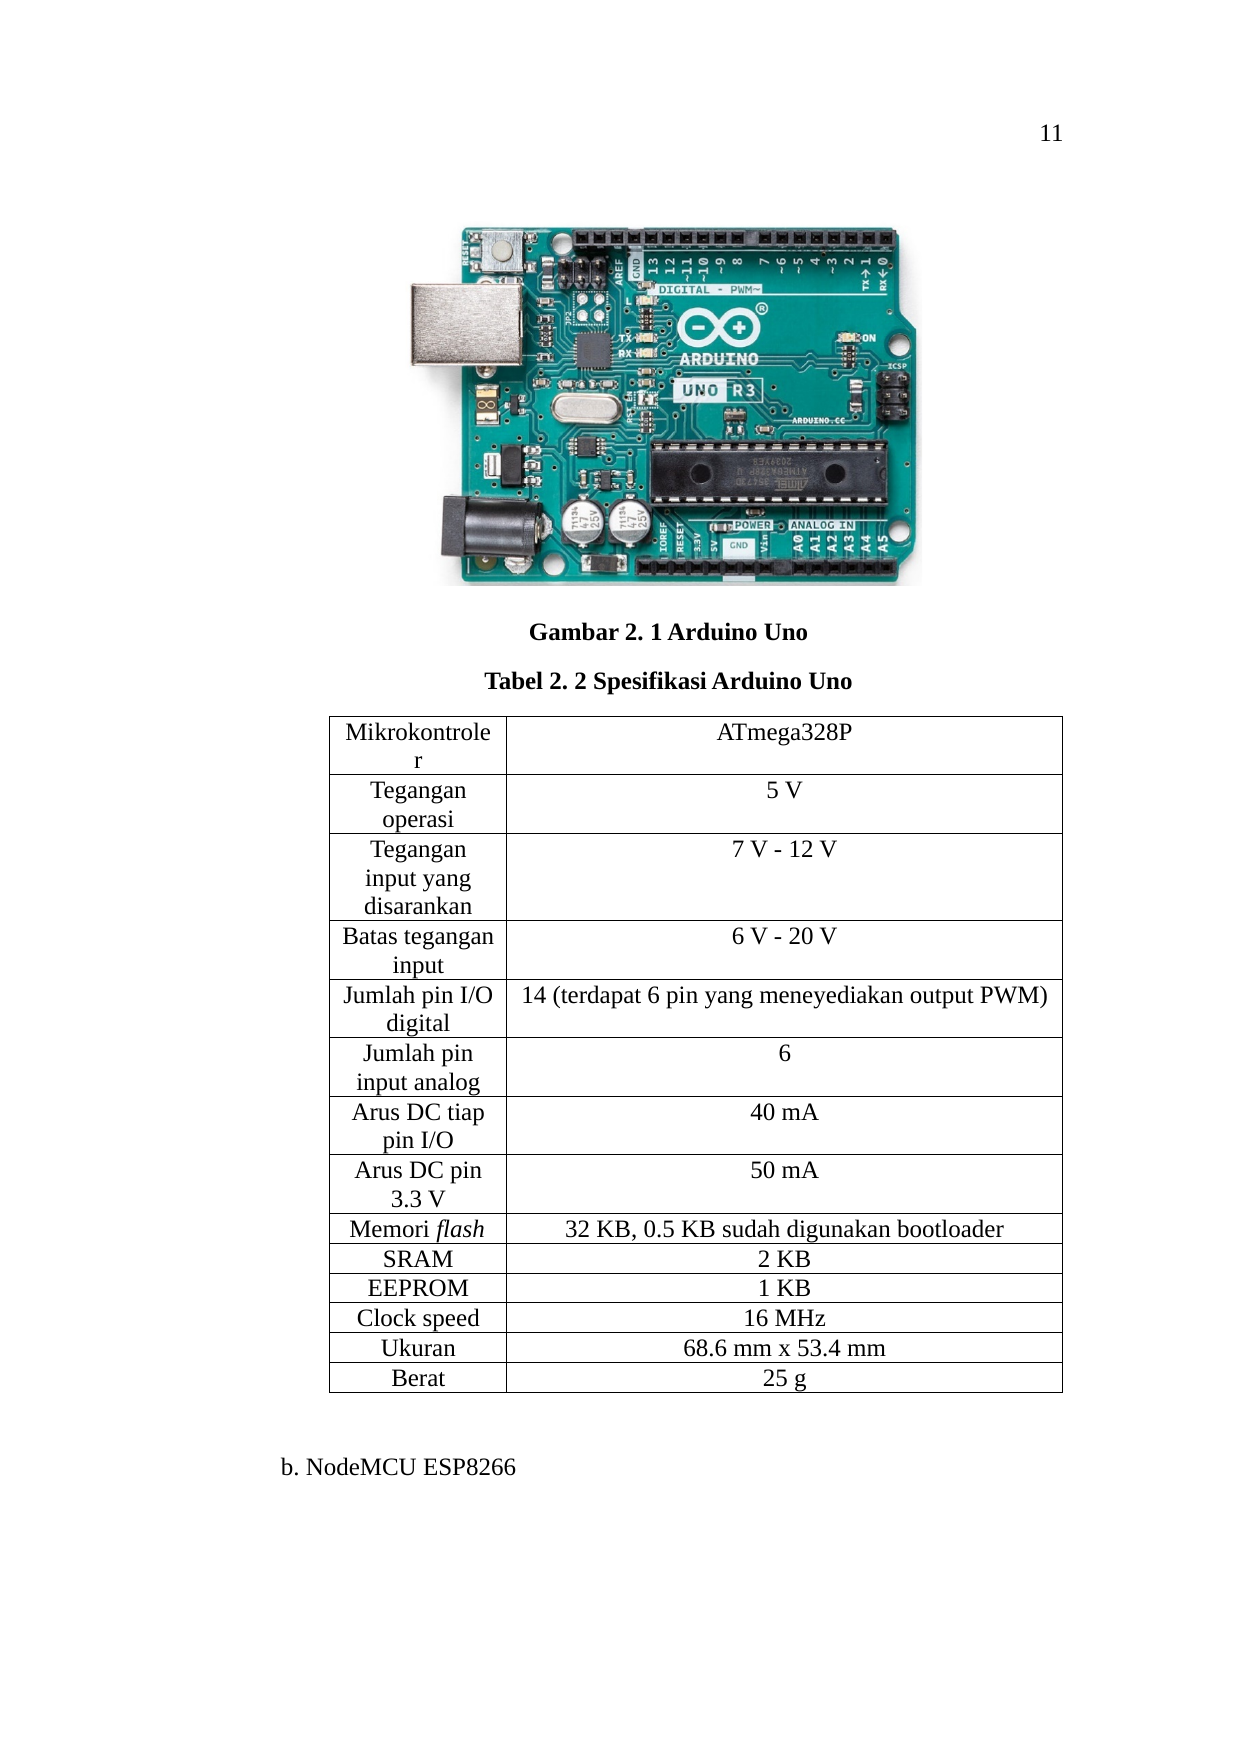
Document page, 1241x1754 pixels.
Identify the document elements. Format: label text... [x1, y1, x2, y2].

table_cell Batas tegangan input [330, 921, 506, 979]
table_cell Arus DC tiap pin I/O [330, 1097, 506, 1154]
table_cell 7 V - 12 V [507, 834, 1062, 920]
table_cell 16 MHz [507, 1303, 1062, 1332]
table_cell Tegangan input yang disarankan [330, 834, 506, 920]
table_cell Berat [330, 1363, 506, 1392]
table_cell Jumlah pin I/O digital [330, 980, 506, 1037]
table_cell Clock speed [330, 1303, 506, 1332]
table_cell Tegangan operasi [330, 775, 506, 833]
text Tabel 2. 2 Spesifikasi Arduino Uno [274, 666, 1063, 695]
table_cell 5 V [507, 775, 1062, 833]
table_cell 40 mA [507, 1097, 1062, 1154]
table_cell 2 KB [507, 1244, 1062, 1272]
table_header ATmega328P [507, 717, 1062, 774]
table_cell Jumlah pin input analog [330, 1038, 506, 1096]
table_cell 6 V - 20 V [507, 921, 1062, 979]
picture [405, 221, 923, 586]
table_cell EEPROM [330, 1274, 506, 1302]
table_cell 6 [507, 1038, 1062, 1096]
table_cell Ukuran [330, 1333, 506, 1362]
table_cell SRAM [330, 1244, 506, 1272]
table_cell Arus DC pin 3.3 V [330, 1155, 506, 1213]
table_cell 68.6 mm x 53.4 mm [507, 1333, 1062, 1362]
table_cell 25 g [507, 1363, 1062, 1392]
table_cell 14 (terdapat 6 pin yang meneyediakan output PWM) [507, 980, 1062, 1037]
table_cell Memori flash [330, 1214, 506, 1243]
table_cell 50 mA [507, 1155, 1062, 1213]
text b. NodeMCU ESP8266 [281, 1452, 1063, 1481]
table_header Mikrokontroler [330, 717, 506, 774]
table_cell 32 KB, 0.5 KB sudah digunakan bootloader [507, 1214, 1062, 1243]
table_cell 1 KB [507, 1274, 1062, 1302]
text Gambar 2. 1 Arduino Uno [274, 617, 1063, 645]
